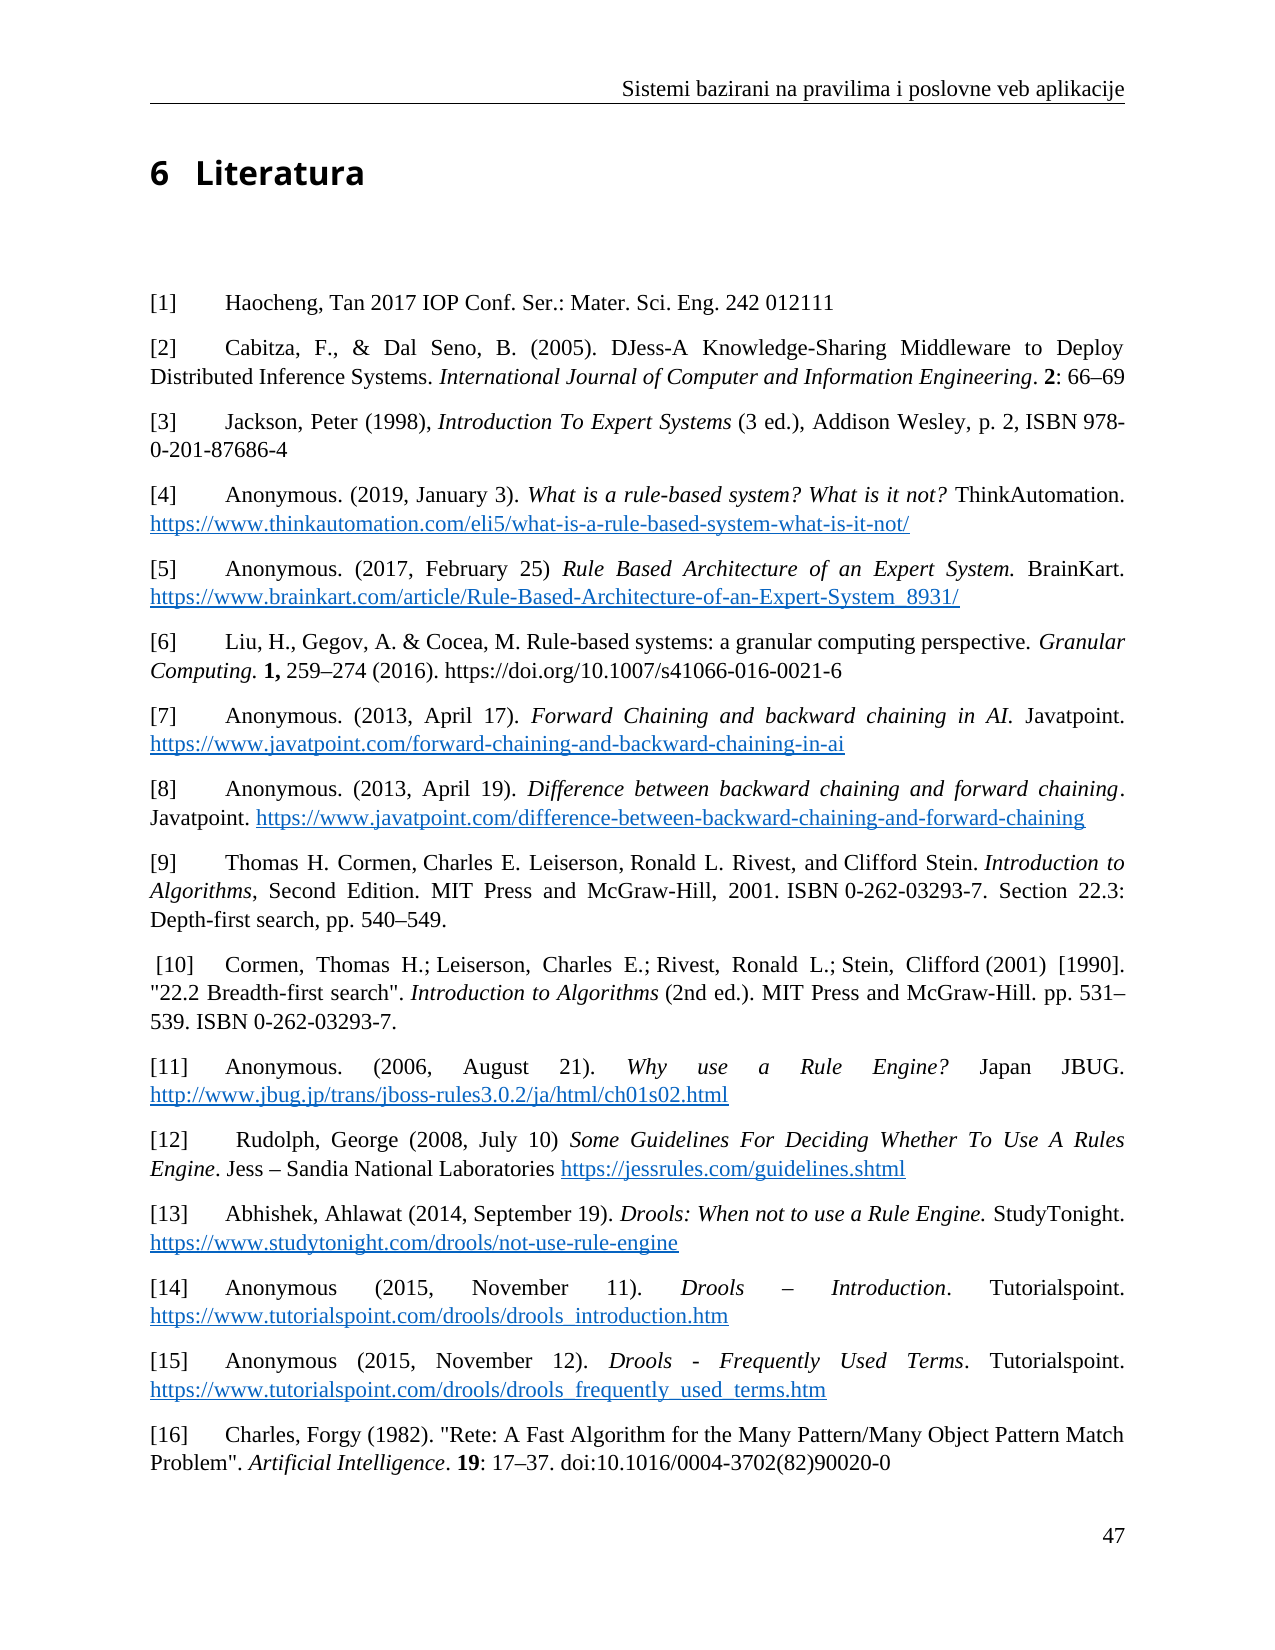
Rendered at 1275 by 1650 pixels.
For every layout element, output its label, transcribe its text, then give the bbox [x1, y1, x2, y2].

subtitle Literatura [150, 150, 1125, 195]
text [2] Cabitza, F., & Dal Seno, B. (2005). DJess-A Knowledge-Sharing Middleware to Deploy Distributed Inference Systems. International Journal of Computer and Information Engineering. 2: 66–69 [150, 334, 1125, 389]
text [8] Anonymous. (2013, April 19). Difference between backward chaining and forward chaining. Javatpoint. https://www.javatpoint.com/difference-between-backward-chaining-and-forward-chaining [150, 776, 1125, 830]
text [3] Jackson, Peter (1998), Introduction To Expert Systems (3 ed.), Addison Wesley, p. 2, ISBN 978-0-201-87686-4 [150, 408, 1125, 463]
text [15] Anonymous (2015, November 12). Drools - Frequently Used Terms. Tutorialspoint. https://www.tutorialspoint.com/drools/drools_frequently_used_terms.htm [150, 1347, 1125, 1402]
text [7] Anonymous. (2013, April 17). Forward Chaining and backward chaining in AI. Javatpoint. https://www.javatpoint.com/forward-chaining-and-backward-chaining-in-ai [150, 702, 1125, 757]
text [16] Charles, Forgy (1982). "Rete: A Fast Algorithm for the Many Pattern/Many Object Pattern Match Problem". Artificial Intelligence. 19: 17–37. doi:10.1016/0004-3702(82)90020-0 [150, 1421, 1125, 1476]
text [1] Haocheng, Tan 2017 IOP Conf. Ser.: Mater. Sci. Eng. 242 012111 [150, 289, 1125, 316]
text [13] Abhishek, Ahlawat (2014, September 19). Drools: When not to use a Rule Engine. StudyTonight. https://www.studytonight.com/drools/not-use-rule-engine [150, 1200, 1125, 1255]
text [12] Rudolph, George (2008, July 10) Some Guidelines For Deciding Whether To Use A Rules Engine. Jess – Sandia National Laboratories https://jessrules.com/guidelines.shtml [150, 1127, 1125, 1181]
text [5] Anonymous. (2017, February 25) Rule Based Architecture of an Expert System. BrainKart. https://www.brainkart.com/article/Rule-Based-Architecture-of-an-Expert-System_8931/ [150, 555, 1125, 610]
text [9] Thomas H. Cormen, Charles E. Leiserson, Ronald L. Rivest, and Clifford Stein. Introduction to Algorithms, Second Edition. MIT Press and McGraw-Hill, 2001. ISBN 0-262-03293-7. Section 22.3: Depth-first search, pp. 540–549. [150, 849, 1125, 932]
text [11] Anonymous. (2006, August 21). Why use a Rule Engine? Japan JBUG. http://www.jbug.jp/trans/jboss-rules3.0.2/ja/html/ch01s02.html [150, 1053, 1125, 1108]
text [14] Anonymous (2015, November 11). Drools – Introduction. Tutorialspoint. https://www.tutorialspoint.com/drools/drools_introduction.htm [150, 1274, 1125, 1328]
text [10] Cormen, Thomas H.; Leiserson, Charles E.; Rivest, Ronald L.; Stein, Clifford (2001) [1990]. "22.2 Breadth-first search". Introduction to Algorithms (2nd ed.). MIT Press and McGraw-Hill. pp. 531–539. ISBN 0-262-03293-7. [150, 951, 1125, 1034]
text [6] Liu, H., Gegov, A. & Cocea, M. Rule-based systems: a granular computing perspective. Granular Computing. 1, 259–274 (2016). https://doi.org/10.1007/s41066-016-0021-6 [150, 628, 1125, 683]
text [4] Anonymous. (2019, January 3). What is a rule-based system? What is it not? ThinkAutomation. https://www.thinkautomation.com/eli5/what-is-a-rule-based-system-what-is-it-not/ [150, 481, 1125, 536]
